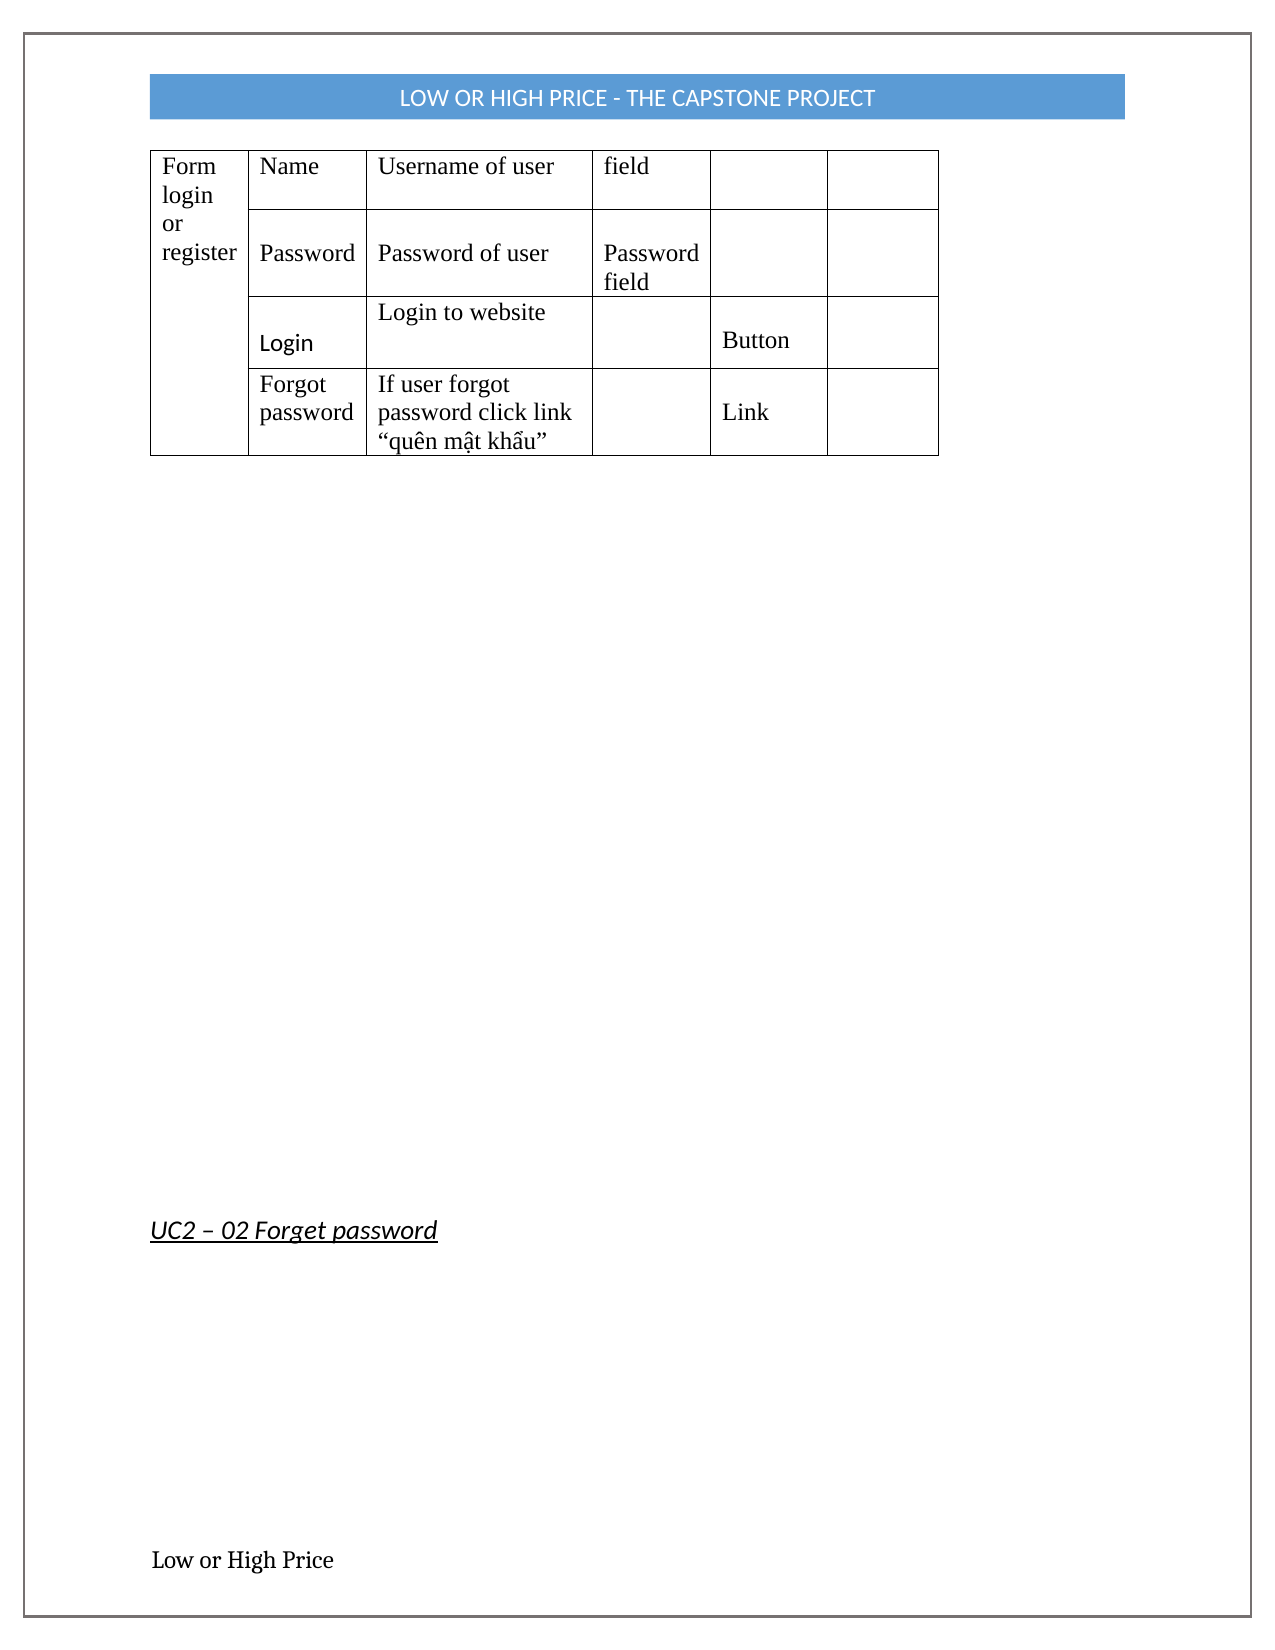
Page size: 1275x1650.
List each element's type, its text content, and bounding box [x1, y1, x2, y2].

table_cell [711, 210, 827, 296]
table_cell Name [249, 151, 366, 208]
table_cell [828, 151, 938, 208]
table_cell Forgot password [249, 369, 366, 455]
table_cell [593, 297, 710, 368]
table_cell Login to website [367, 297, 592, 368]
table_cell [593, 369, 710, 455]
table_cell [828, 297, 938, 368]
text UC2 – 02 Forget password [150, 1213, 1125, 1246]
table_cell Text field [593, 151, 710, 208]
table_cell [151, 151, 248, 455]
table_cell [711, 151, 827, 208]
table_cell Password field [593, 210, 710, 296]
table_cell If user forgot password click link “quên mật khẩu” [367, 369, 592, 455]
table_cell Password of user [367, 210, 592, 296]
table_cell [828, 369, 938, 455]
table_cell [828, 210, 938, 296]
table_cell Login [249, 297, 366, 368]
table_cell Link [711, 369, 827, 455]
table_cell Password [249, 210, 366, 296]
table_cell Button [711, 297, 827, 368]
table_cell Username of user [367, 151, 592, 208]
